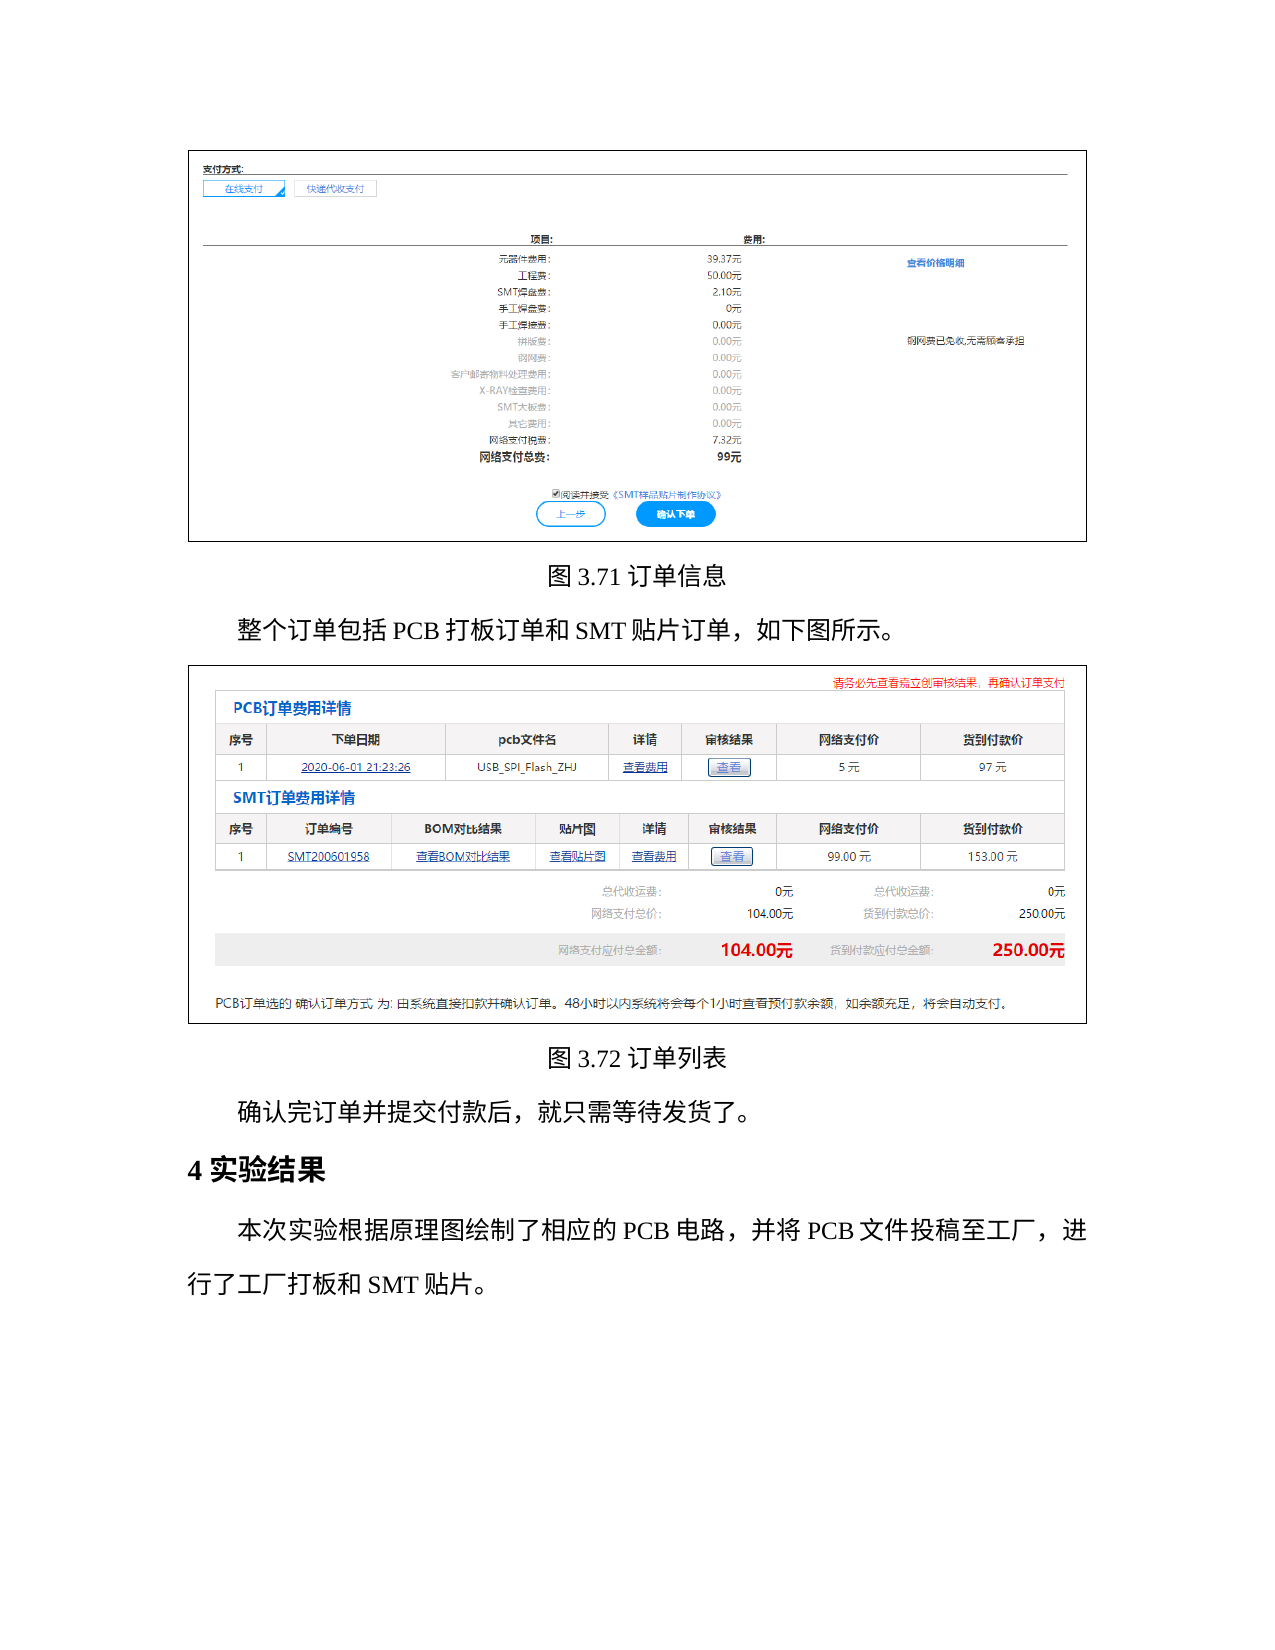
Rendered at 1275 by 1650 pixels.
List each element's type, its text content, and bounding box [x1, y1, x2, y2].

text 确认完订单并提交付款后，就只需等待发货了。 [187, 1092, 1087, 1129]
text 本次实验根据原理图绘制了相应的PCB电路，并将PCB文件投稿至工厂，进行了工厂打板和SMT贴片。 [187, 1210, 1087, 1301]
picture [189, 151, 1086, 541]
text 图3.72 订单列表 [187, 1038, 1087, 1074]
picture [189, 666, 1086, 1023]
subtitle 4 实验结果 [187, 1147, 1087, 1189]
text 整个订单包括PCB打板订单和SMT贴片订单，如下图所示。 [187, 611, 1087, 647]
text 图3.71 订单信息 [187, 556, 1087, 593]
